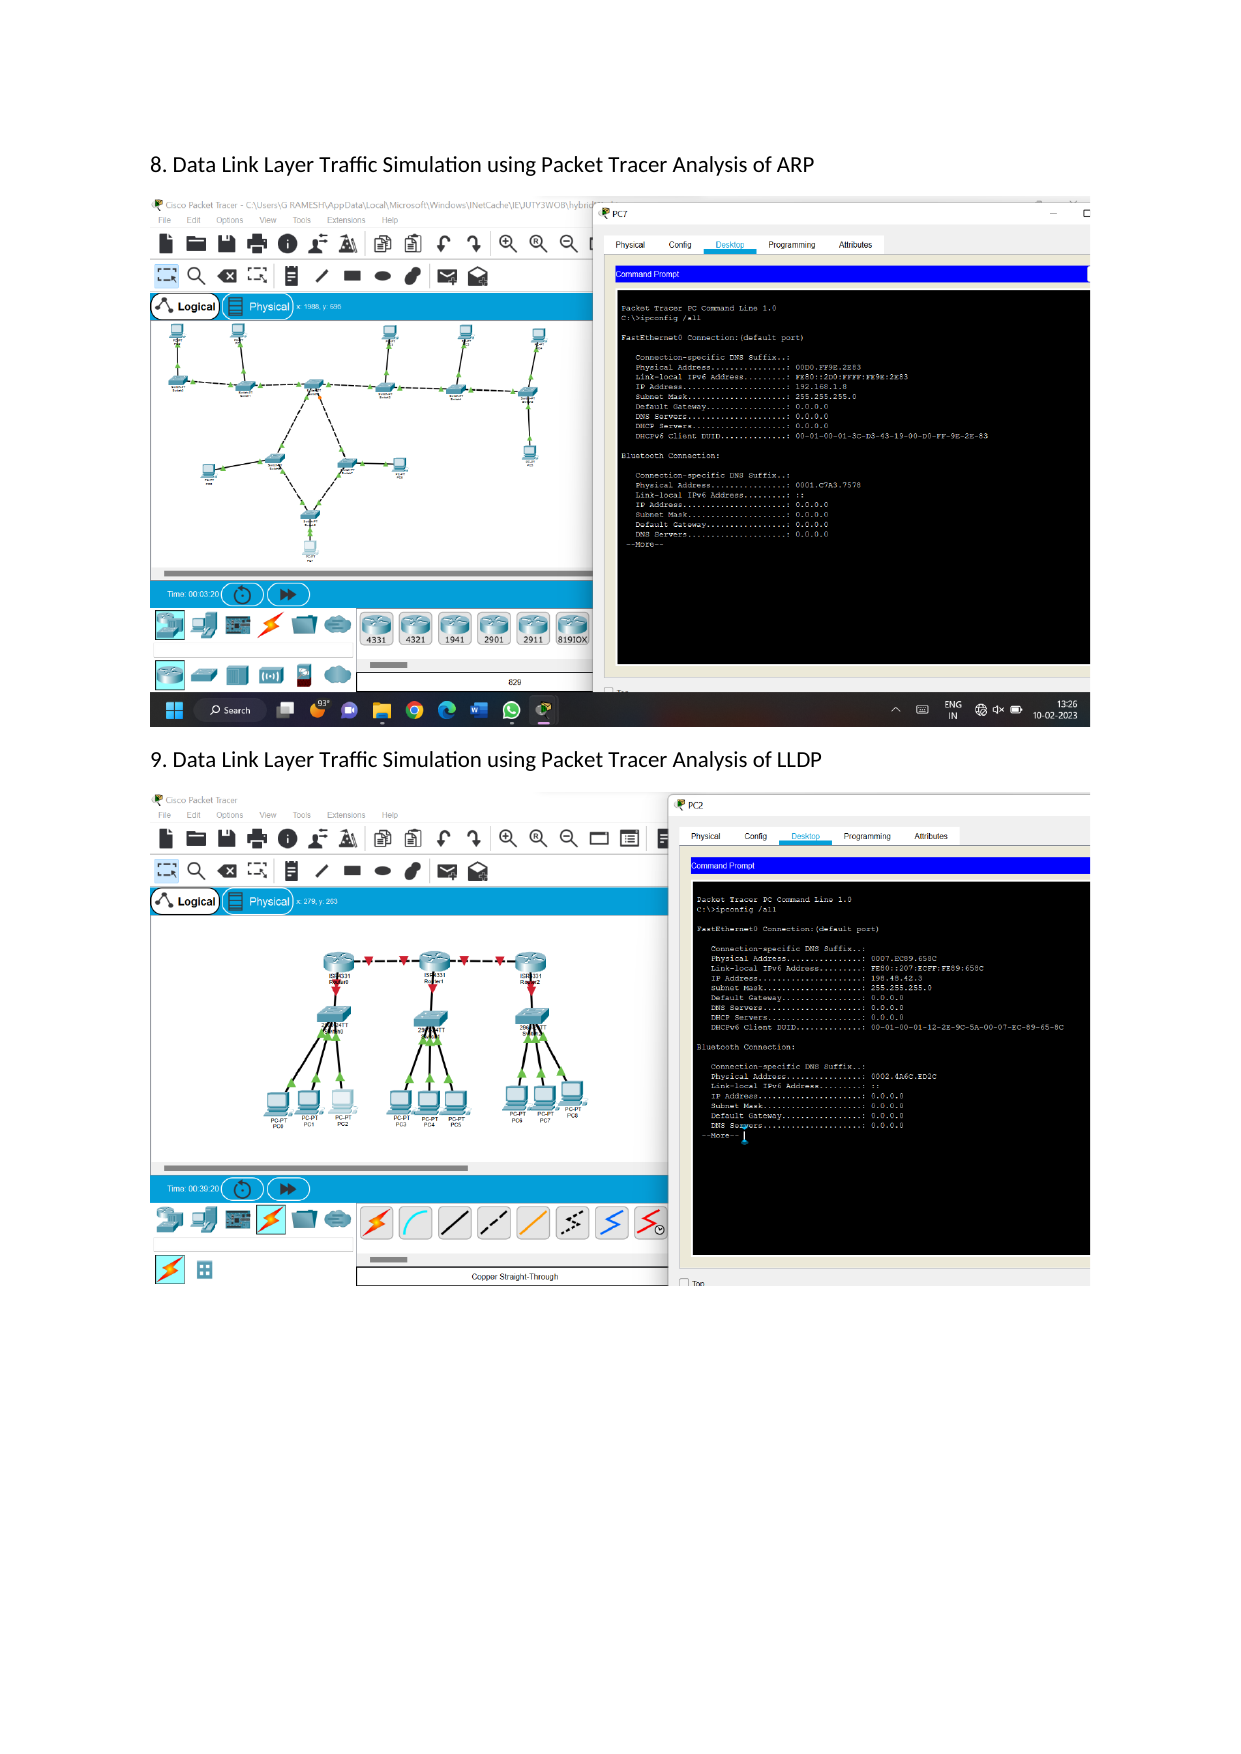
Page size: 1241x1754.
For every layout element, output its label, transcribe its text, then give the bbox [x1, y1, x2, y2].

text 8. Data Link Layer Traffic Simulation using Packet Tracer Analysis of ARP [150, 150, 1090, 178]
picture [281, 591, 295, 599]
text 9. Data Link Layer Traffic Simulation using Packet Tracer Analysis of LLDP [150, 745, 1090, 773]
picture [150, 792, 1091, 1286]
picture [281, 1185, 294, 1193]
picture [150, 196, 1091, 727]
